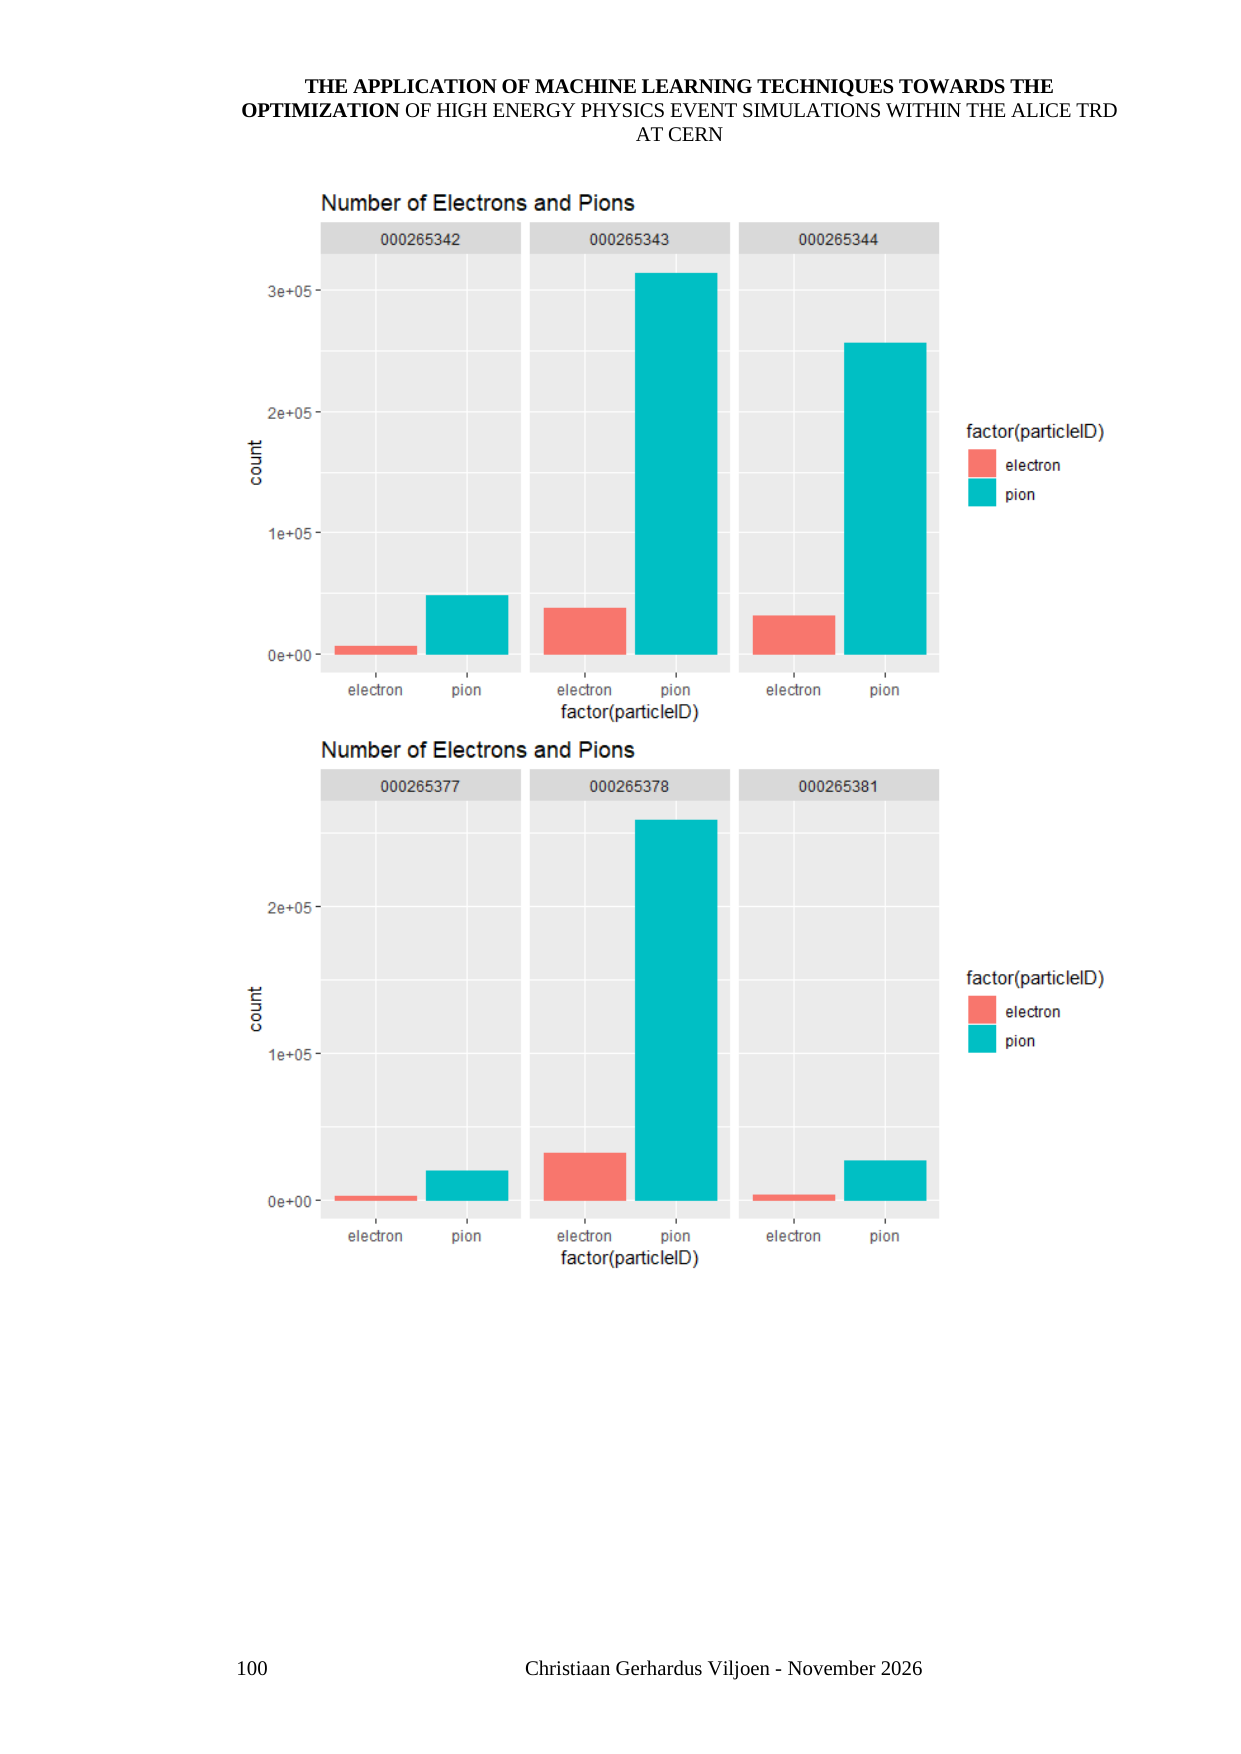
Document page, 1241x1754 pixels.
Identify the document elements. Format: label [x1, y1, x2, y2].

picture [236, 183, 1123, 1277]
